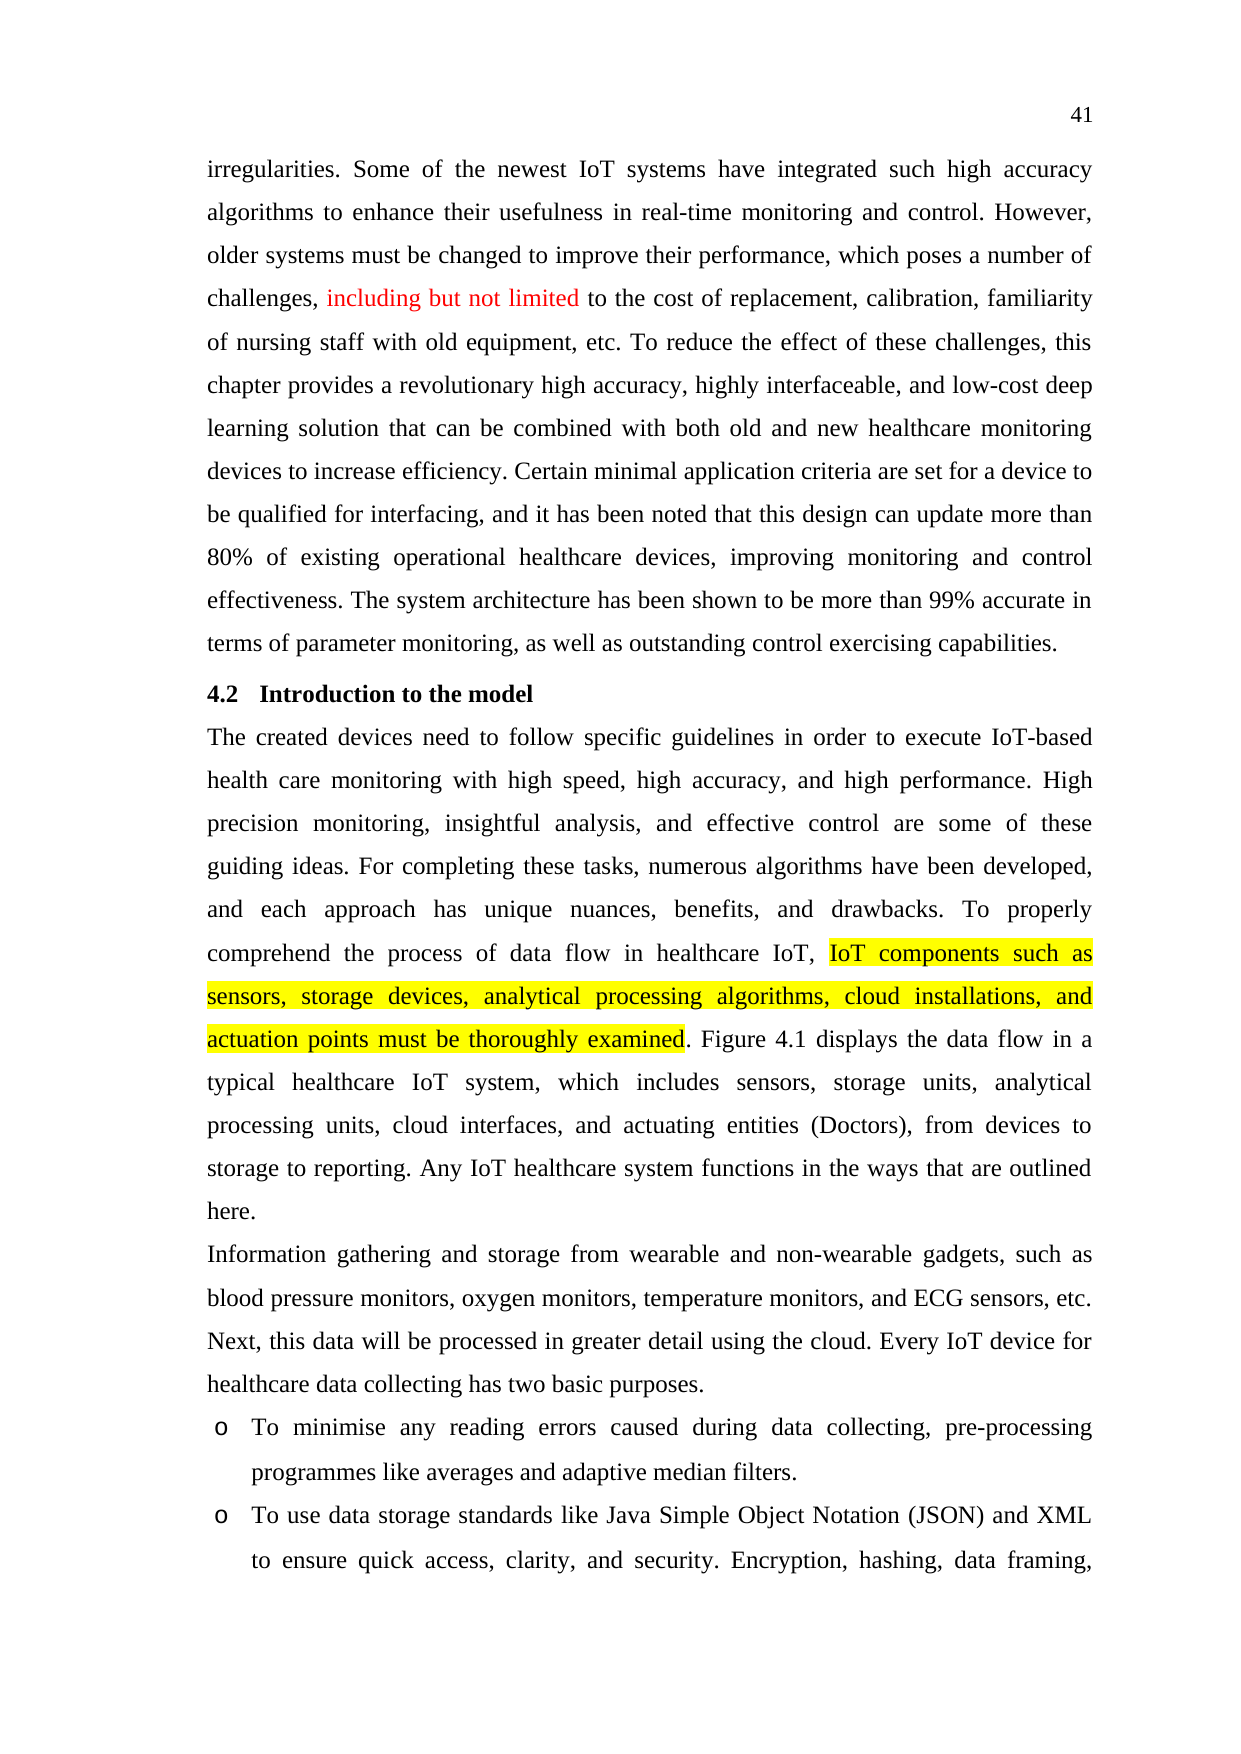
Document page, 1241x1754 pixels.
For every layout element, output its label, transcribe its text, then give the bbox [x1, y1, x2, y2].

text Information gathering and storage from wearable and non-wearable gadgets, such as blood pressure monitors, oxygen monitors, temperature monitors, and ECG sensors, etc. Next, this data will be processed in greater detail using the cloud. Every IoT device for healthcare data collecting has two basic purposes. [207, 1239, 1093, 1398]
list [207, 154, 1093, 657]
text The created devices need to follow specific guidelines in order to execute IoT-based health care monitoring with high speed, high accuracy, and high performance. High precision monitoring, insightful analysis, and effective control are some of these guiding ideas. For completing these tasks, numerous algorithms have been developed, and each approach has unique nuances, benefits, and drawbacks. To properly comprehend the process of data flow in healthcare IoT, IoT components such as sensors, storage devices, analytical processing algorithms, cloud installations, and actuation points must be thoroughly examined. Figure 4.1 displays the data flow in a typical healthcare IoT system, which includes sensors, storage units, analytical processing units, cloud interfaces, and actuating entities (Doctors), from devices to storage to reporting. Any IoT healthcare system functions in the ways that are outlined here. [207, 1009, 1093, 1225]
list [214, 1500, 1093, 1574]
text The created devices need to follow specific guidelines in order to execute IoT-based health care monitoring with high speed, high accuracy, and high performance. High precision monitoring, insightful analysis, and effective control are some of these guiding ideas. For completing these tasks, numerous algorithms have been developed, and each approach has unique nuances, benefits, and drawbacks. To properly comprehend the process of data flow in healthcare IoT, IoT components such as sensors, storage devices, analytical processing algorithms, cloud installations, and actuation points must be thoroughly examined. Figure 4.1 displays the data flow in a typical healthcare IoT system, which includes sensors, storage units, analytical processing units, cloud interfaces, and actuating entities (Doctors), from devices to storage to reporting. Any IoT healthcare system functions in the ways that are outlined here. [207, 722, 1093, 981]
list Introduction to the model [207, 679, 1093, 708]
list To minimise any reading errors caused during data collecting, pre-processing programmes like averages and adaptive median filters. [214, 1412, 1093, 1486]
